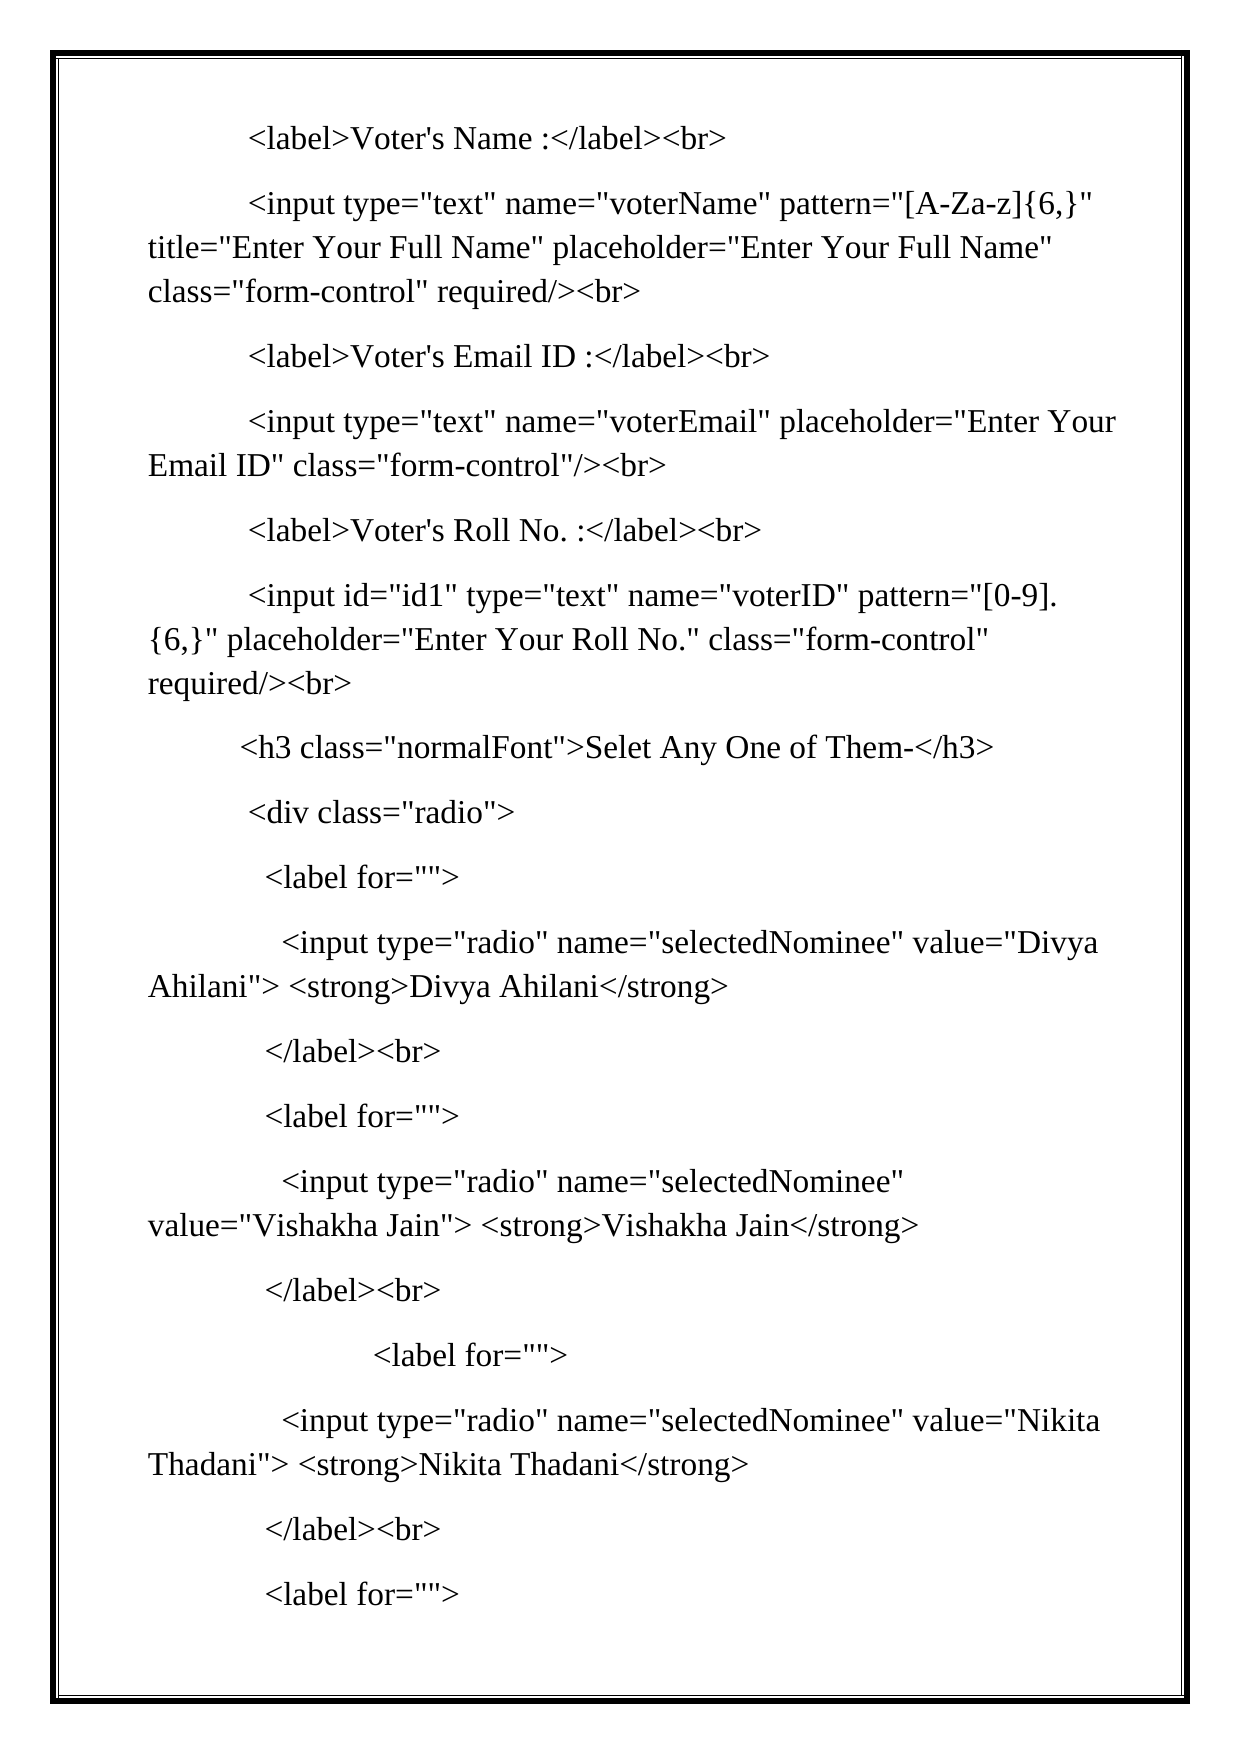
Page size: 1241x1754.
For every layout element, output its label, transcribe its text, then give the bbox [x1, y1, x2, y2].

text <input id="id1" type="text" name="voterID" pattern="[0-9].{6,}" placeholder="Enter Your Roll No." class="form-control" required/><br> [148, 575, 1122, 701]
text </label><br> [148, 1509, 1122, 1547]
text <label>Voter's Email ID :</label><br> [148, 336, 1122, 374]
text <label>Voter's Roll No. :</label><br> [148, 510, 1122, 548]
text <input type="radio" name="selectedNominee" value="Vishakha Jain"> <strong>Vishakha Jain</strong> [148, 1161, 1122, 1244]
text <input type="text" name="voterName" pattern="[A-Za-z]{6,}" title="Enter Your Full Name" placeholder="Enter Your Full Name" class="form-control" required/><br> [148, 183, 1122, 309]
text <label for=""> [148, 1574, 1122, 1612]
text <h3 class="normalFont">Selet Any One of Them-</h3> [148, 728, 1122, 766]
text </label><br> [148, 1031, 1122, 1070]
text <input type="text" name="voterEmail" placeholder="Enter Your Email ID" class="form-control"/><br> [148, 401, 1122, 483]
text <label for=""> [148, 1096, 1122, 1135]
text <div class="radio"> [148, 793, 1122, 831]
text <label>Voter's Name :</label><br> [148, 118, 1122, 156]
text <input type="radio" name="selectedNominee" value="Nikita Thadani"> <strong>Nikita Thadani</strong> [148, 1400, 1122, 1482]
text <label for=""> [148, 858, 1122, 896]
text <label for=""> [148, 1335, 1122, 1373]
text <input type="radio" name="selectedNominee" value="Divya Ahilani"> <strong>Divya Ahilani</strong> [148, 922, 1122, 1005]
text </label><br> [148, 1270, 1122, 1308]
